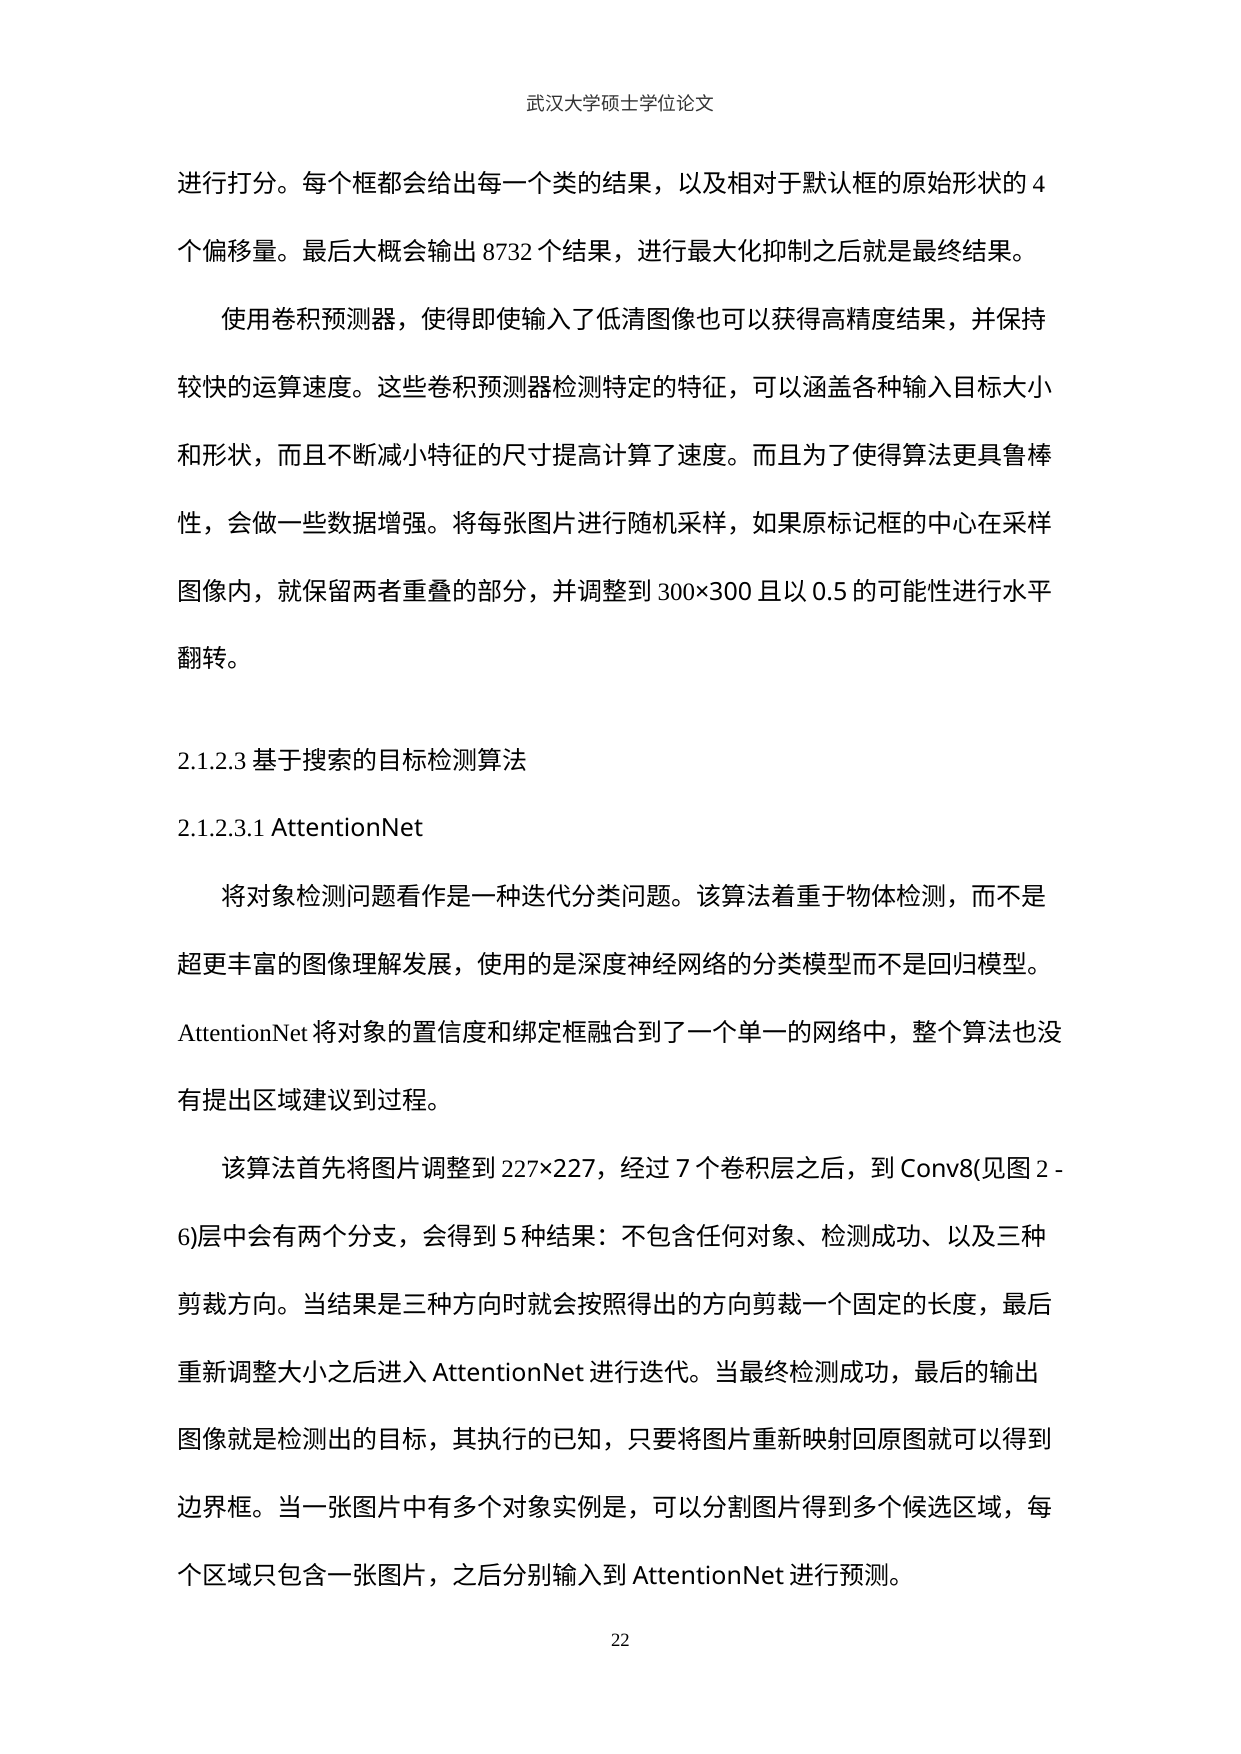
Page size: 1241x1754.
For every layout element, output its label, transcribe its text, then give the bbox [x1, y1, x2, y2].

text 2.1.2.3 基于搜索的目标检测算法 [177, 725, 1063, 793]
text 该算法首先将图片调整到227×227，经过7个卷积层之后，到Conv8(见图2 - 6)层中会有两个分支，会得到5种结果：不包含任何对象、检测成功、以及三种剪裁方向。当结果是三种方向时就会按照得出的方向剪裁一个固定的长度，最后重新调整大小之后进入AttentionNet进行迭代。当最终检测成功，最后的输出图像就是检测出的目标，其执行的已知，只要将图片重新映射回原图就可以得到边界框。当一张图片中有多个对象实例是，可以分割图片得到多个候选区域，每个区域只包含一张图片，之后分别输入到AttentionNet进行预测。 [177, 1132, 1063, 1608]
text 将对象检测问题看作是一种迭代分类问题。该算法着重于物体检测，而不是超更丰富的图像理解发展，使用的是深度神经网络的分类模型而不是回归模型。AttentionNet将对象的置信度和绑定框融合到了一个单一的网络中，整个算法也没有提出区域建议到过程。 [177, 861, 1063, 1132]
text 使用卷积预测器，使得即使输入了低清图像也可以获得高精度结果，并保持较快的运算速度。这些卷积预测器检测特定的特征，可以涵盖各种输入目标大小和形状，而且不断减小特征的尺寸提高计算了速度。而且为了使得算法更具鲁棒性，会做一些数据增强。将每张图片进行随机采样，如果原标记框的中心在采样图像内，就保留两者重叠的部分，并调整到300×300且以0.5的可能性进行水平翻转。 [177, 283, 1063, 691]
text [177, 148, 1063, 283]
text 2.1.2.3.1 AttentionNet [177, 793, 1063, 861]
